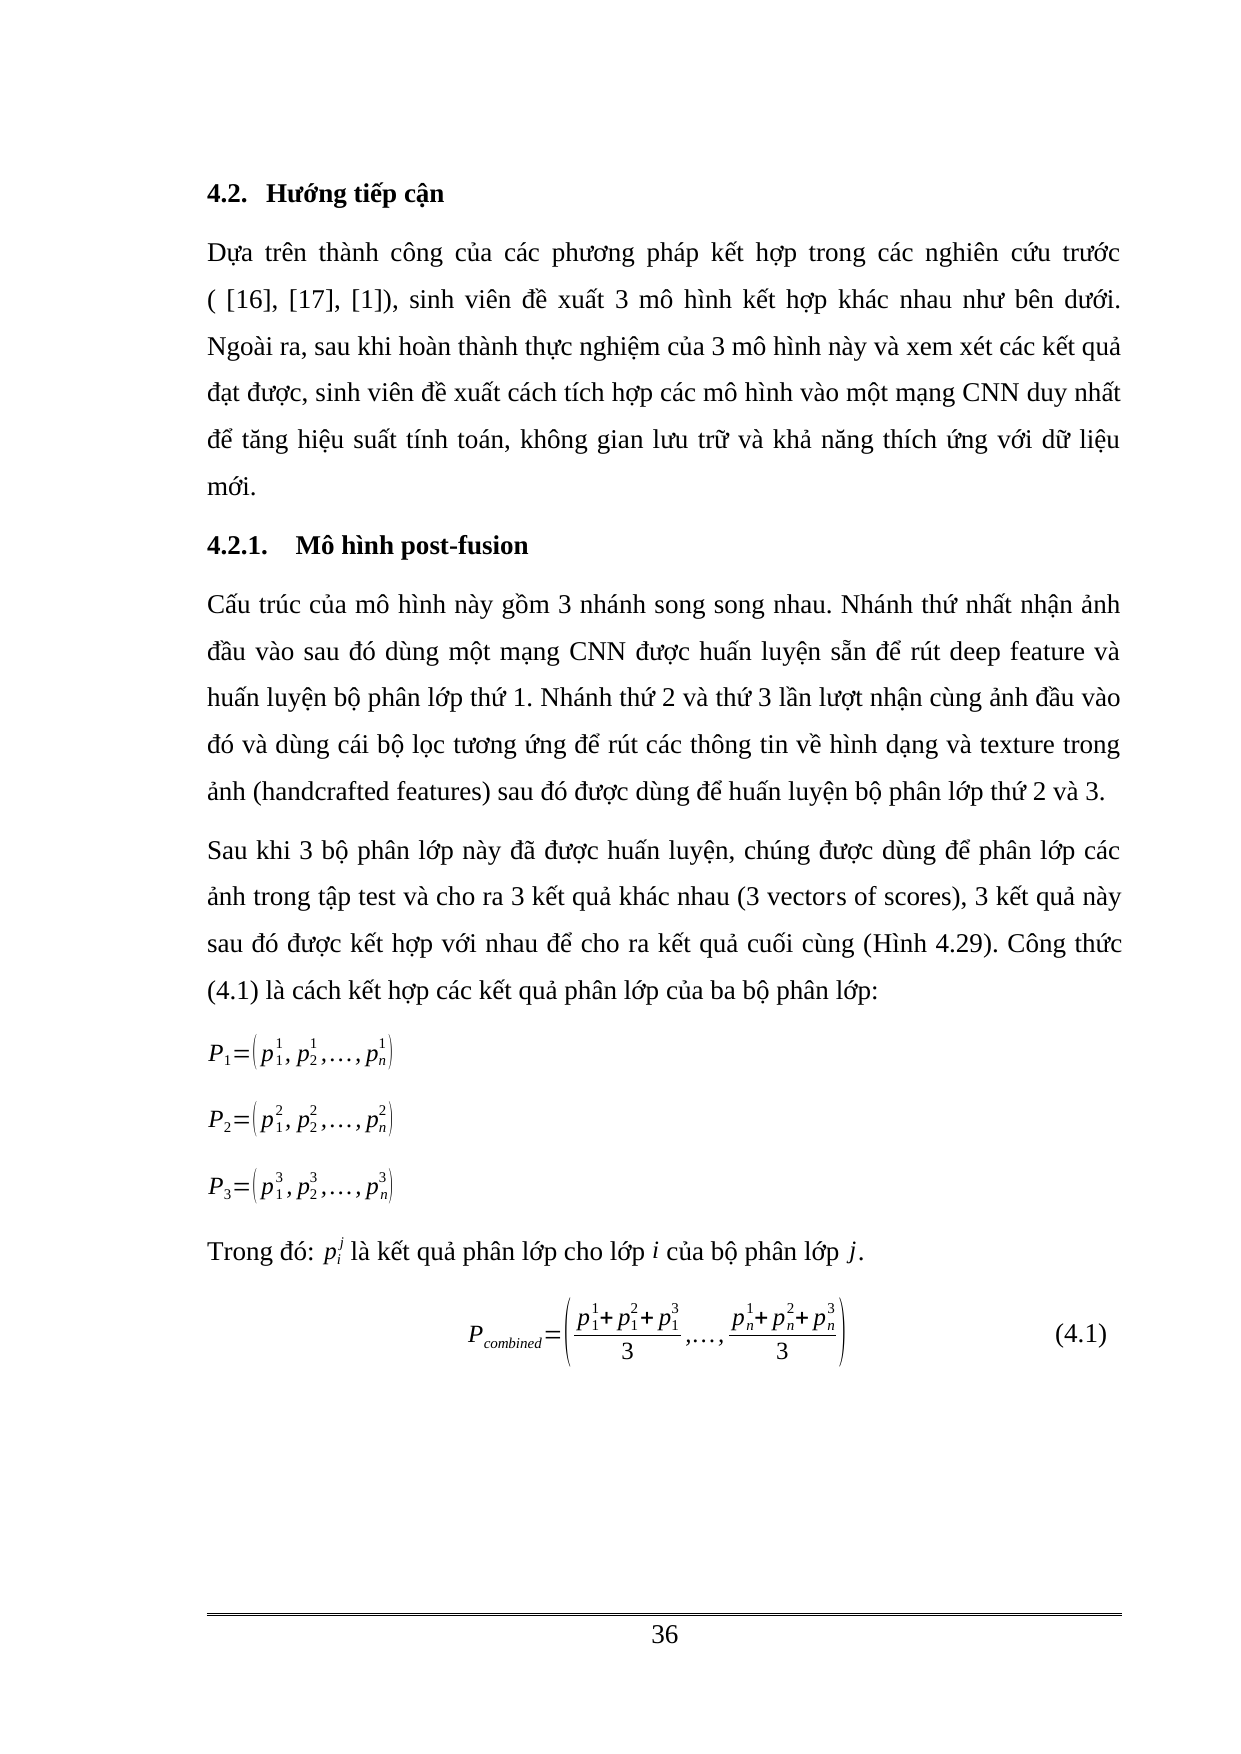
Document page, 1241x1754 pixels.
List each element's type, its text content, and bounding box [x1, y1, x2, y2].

subtitle Hướng tiếp cận [207, 177, 1122, 208]
text Dựa trên thành công của các phương pháp kết hợp trong các nghiên cứu trước (, , ), sinh viên đề xuất 3 mô hình kết hợp khác nhau như bên dưới. Ngoài ra, sau khi hoàn thành thực nghiệm của 3 mô hình này và xem xét các kết quả đạt được, sinh viên đề xuất cách tích hợp các mô hình vào một mạng CNN duy nhất để tăng hiệu suất tính toán, không gian lưu trữ và khả năng thích ứng với dữ liệu mới. [207, 236, 1122, 501]
text Cấu trúc của mô hình này gồm 3 nhánh song song nhau. Nhánh thứ nhất nhận ảnh đầu vào sau đó dùng một mạng CNN được huấn luyện sẵn để rút deep feature và huấn luyện bộ phân lớp thứ 1. Nhánh thứ 2 và thứ 3 lần lượt nhận cùng ảnh đầu vào đó và dùng cái bộ lọc tương ứng để rút các thông tin về hình dạng và texture trong ảnh (handcrafted features) sau đó được dùng để huấn luyện bộ phân lớp thứ 2 và 3. [207, 588, 1122, 806]
text Trong đó: là kết quả phân lớp cho lớp của bộ phân lớp . [207, 1233, 1122, 1268]
text (4.1) [207, 1296, 1122, 1369]
subtitle Mô hình post-fusion [207, 529, 1122, 560]
